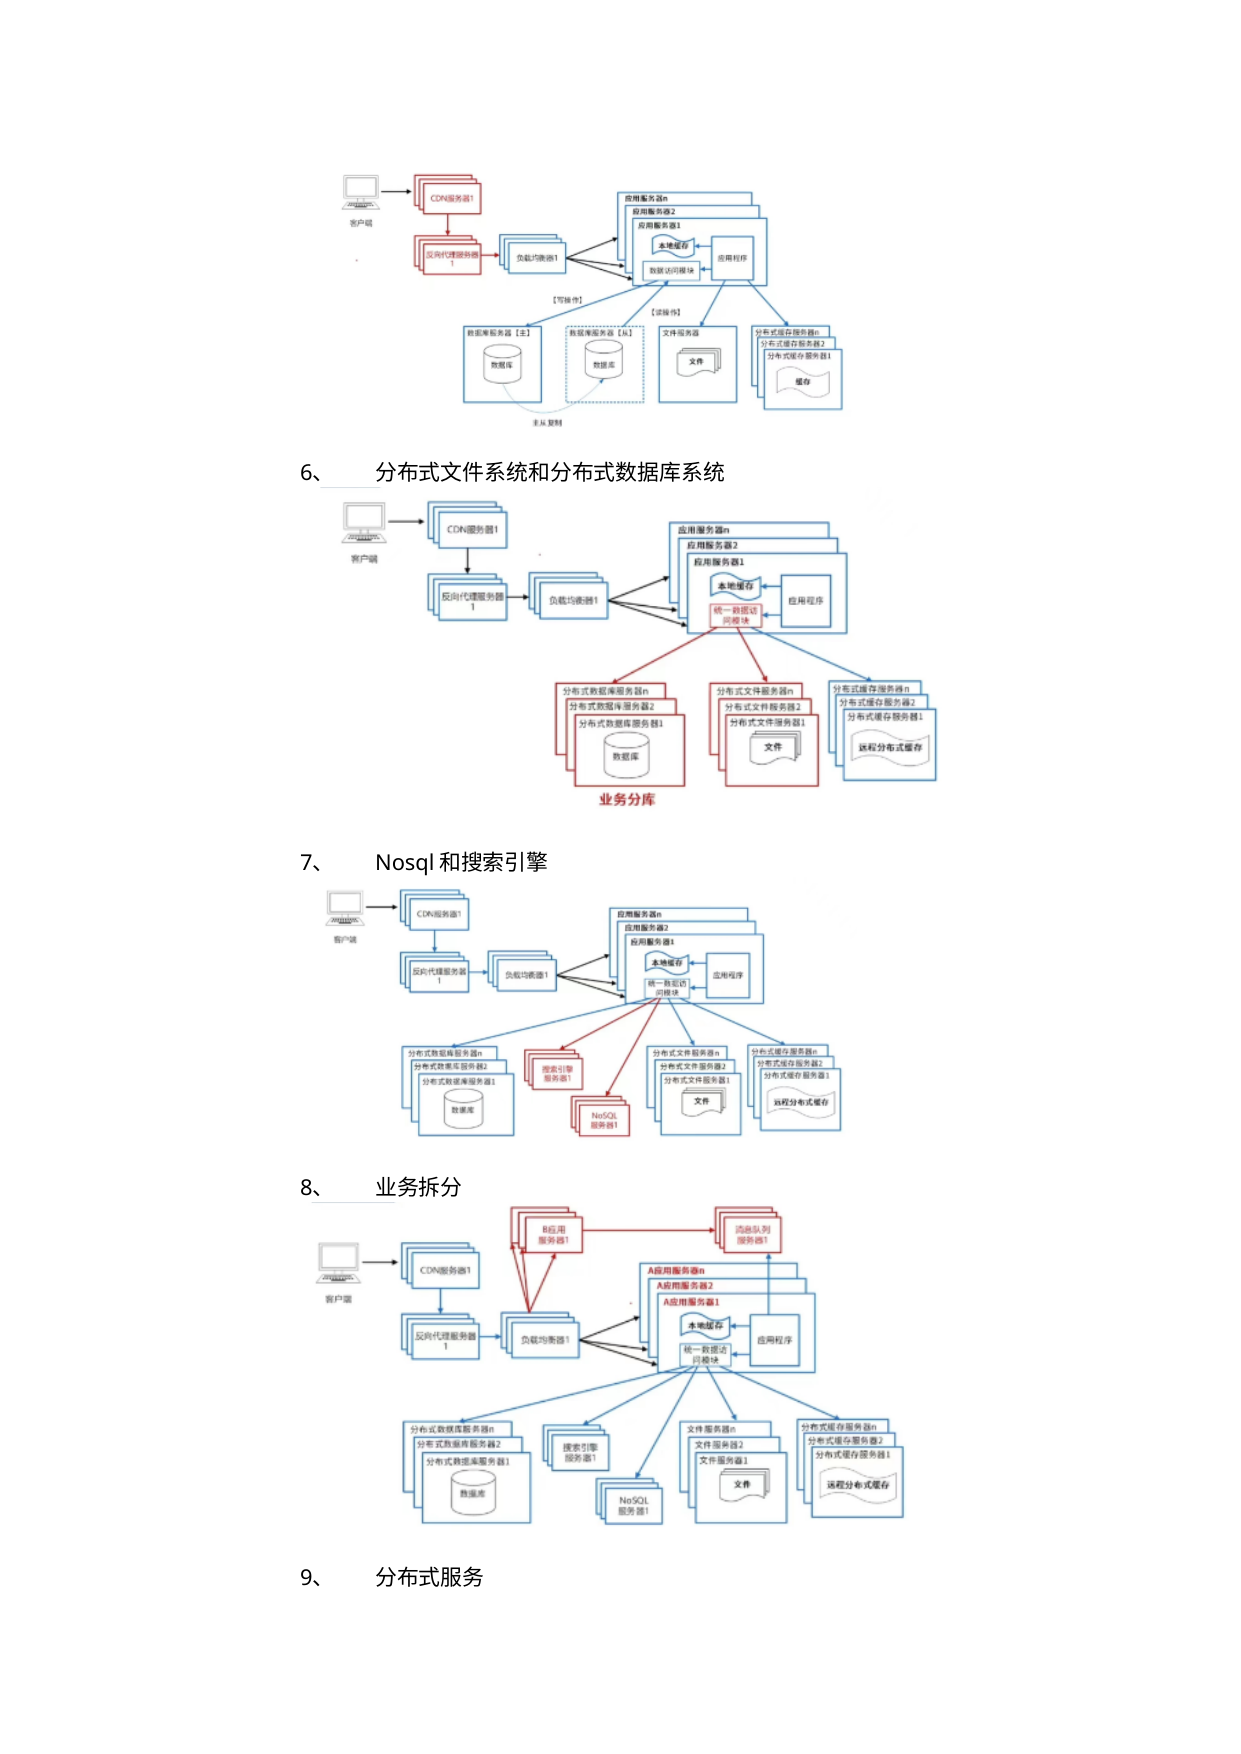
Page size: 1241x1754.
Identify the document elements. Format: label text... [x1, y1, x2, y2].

list 业务拆分 [300, 1169, 1053, 1202]
list 分布式服务 [300, 1559, 1053, 1592]
picture [305, 877, 858, 1145]
picture [320, 487, 976, 817]
list Nosql和搜索引擎 [300, 844, 1053, 877]
picture [320, 162, 882, 428]
list 分布式文件系统和分布式数据库系统 [300, 454, 1053, 487]
picture [305, 1202, 948, 1532]
